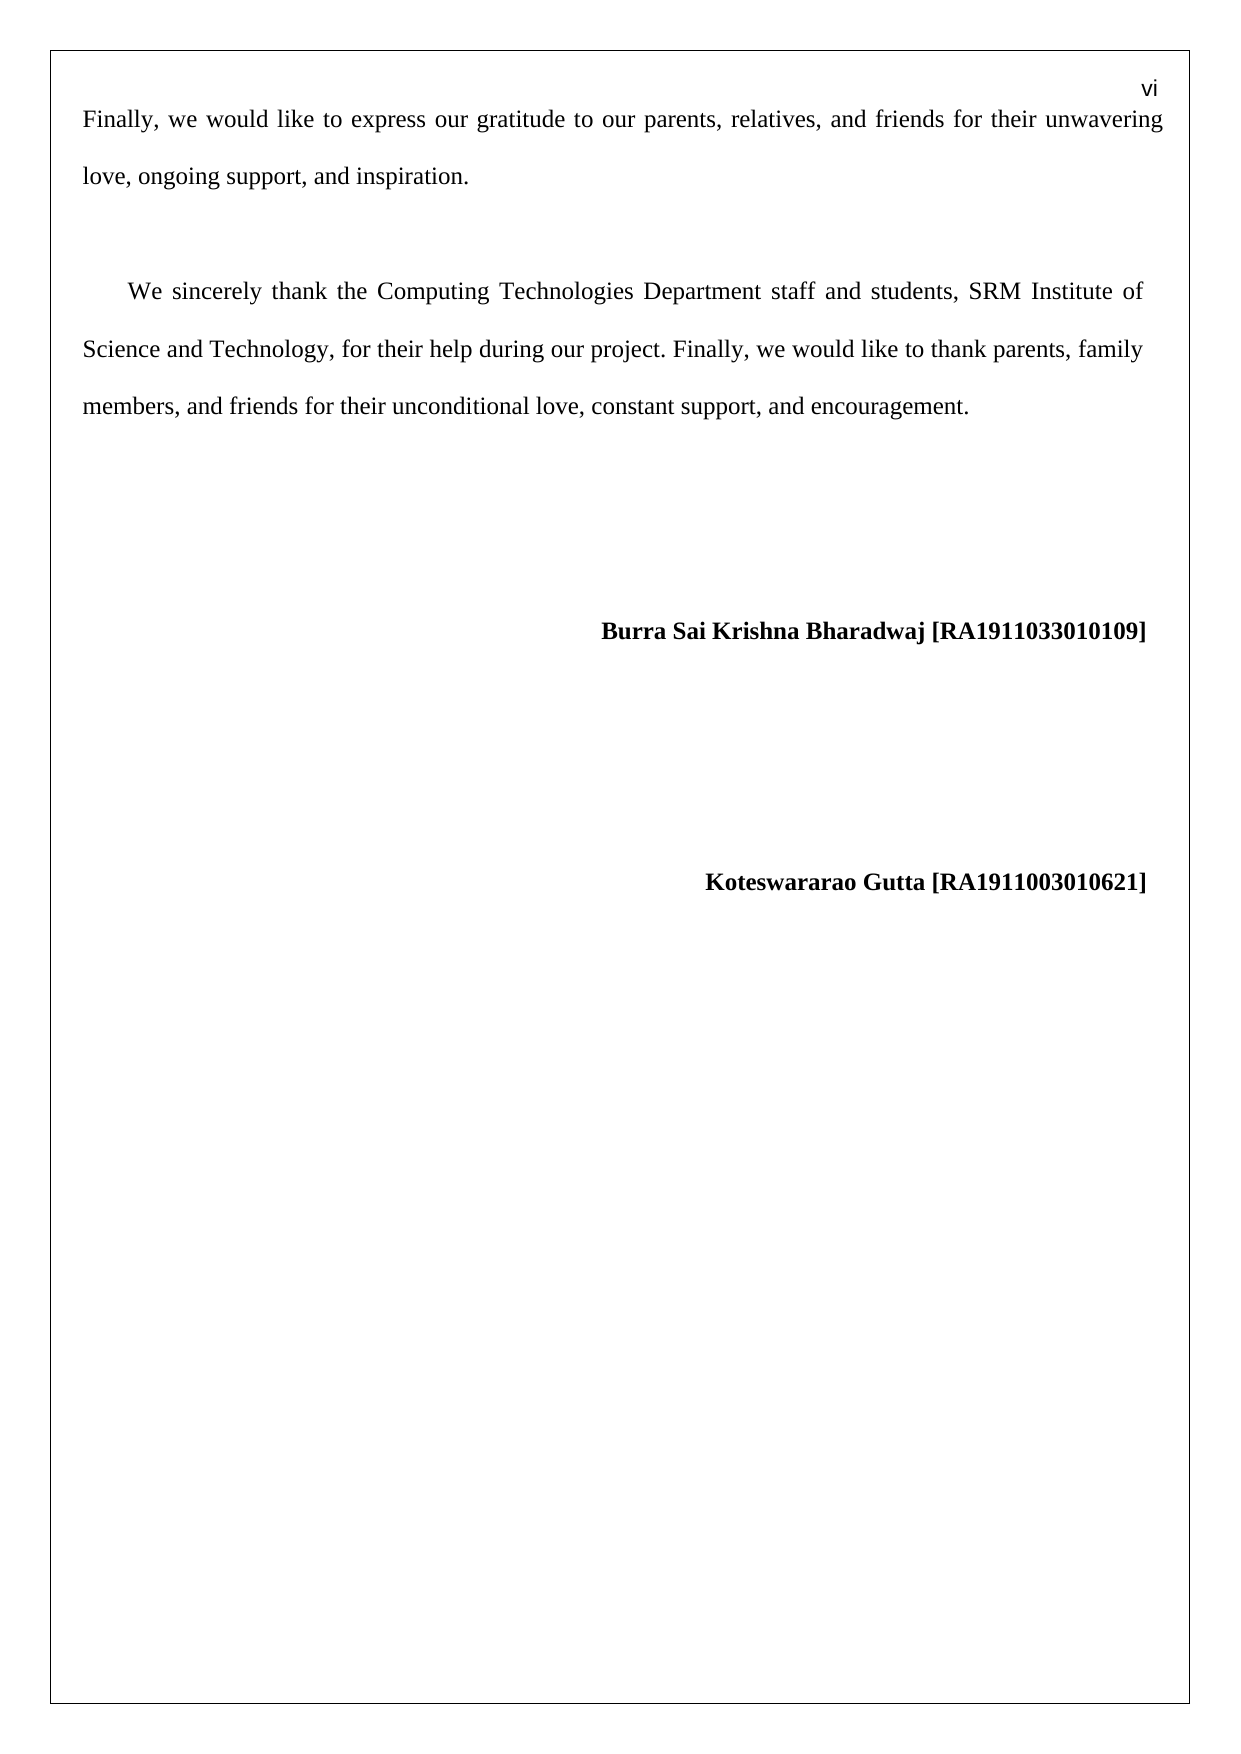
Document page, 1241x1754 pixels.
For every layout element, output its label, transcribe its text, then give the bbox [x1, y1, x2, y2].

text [82, 104, 1165, 190]
text Burra Sai Krishna Bharadwaj [RA1911033010109] [82, 616, 1147, 645]
text We sincerely thank the Computing Technologies Department staff and students, SRM Institute of Science and Technology, for their help during our project. Finally, we would like to thank parents, family members, and friends for their unconditional love, constant support, and encouragement. [82, 276, 1145, 420]
text Koteswararao Gutta [RA1911003010621] [82, 867, 1147, 896]
